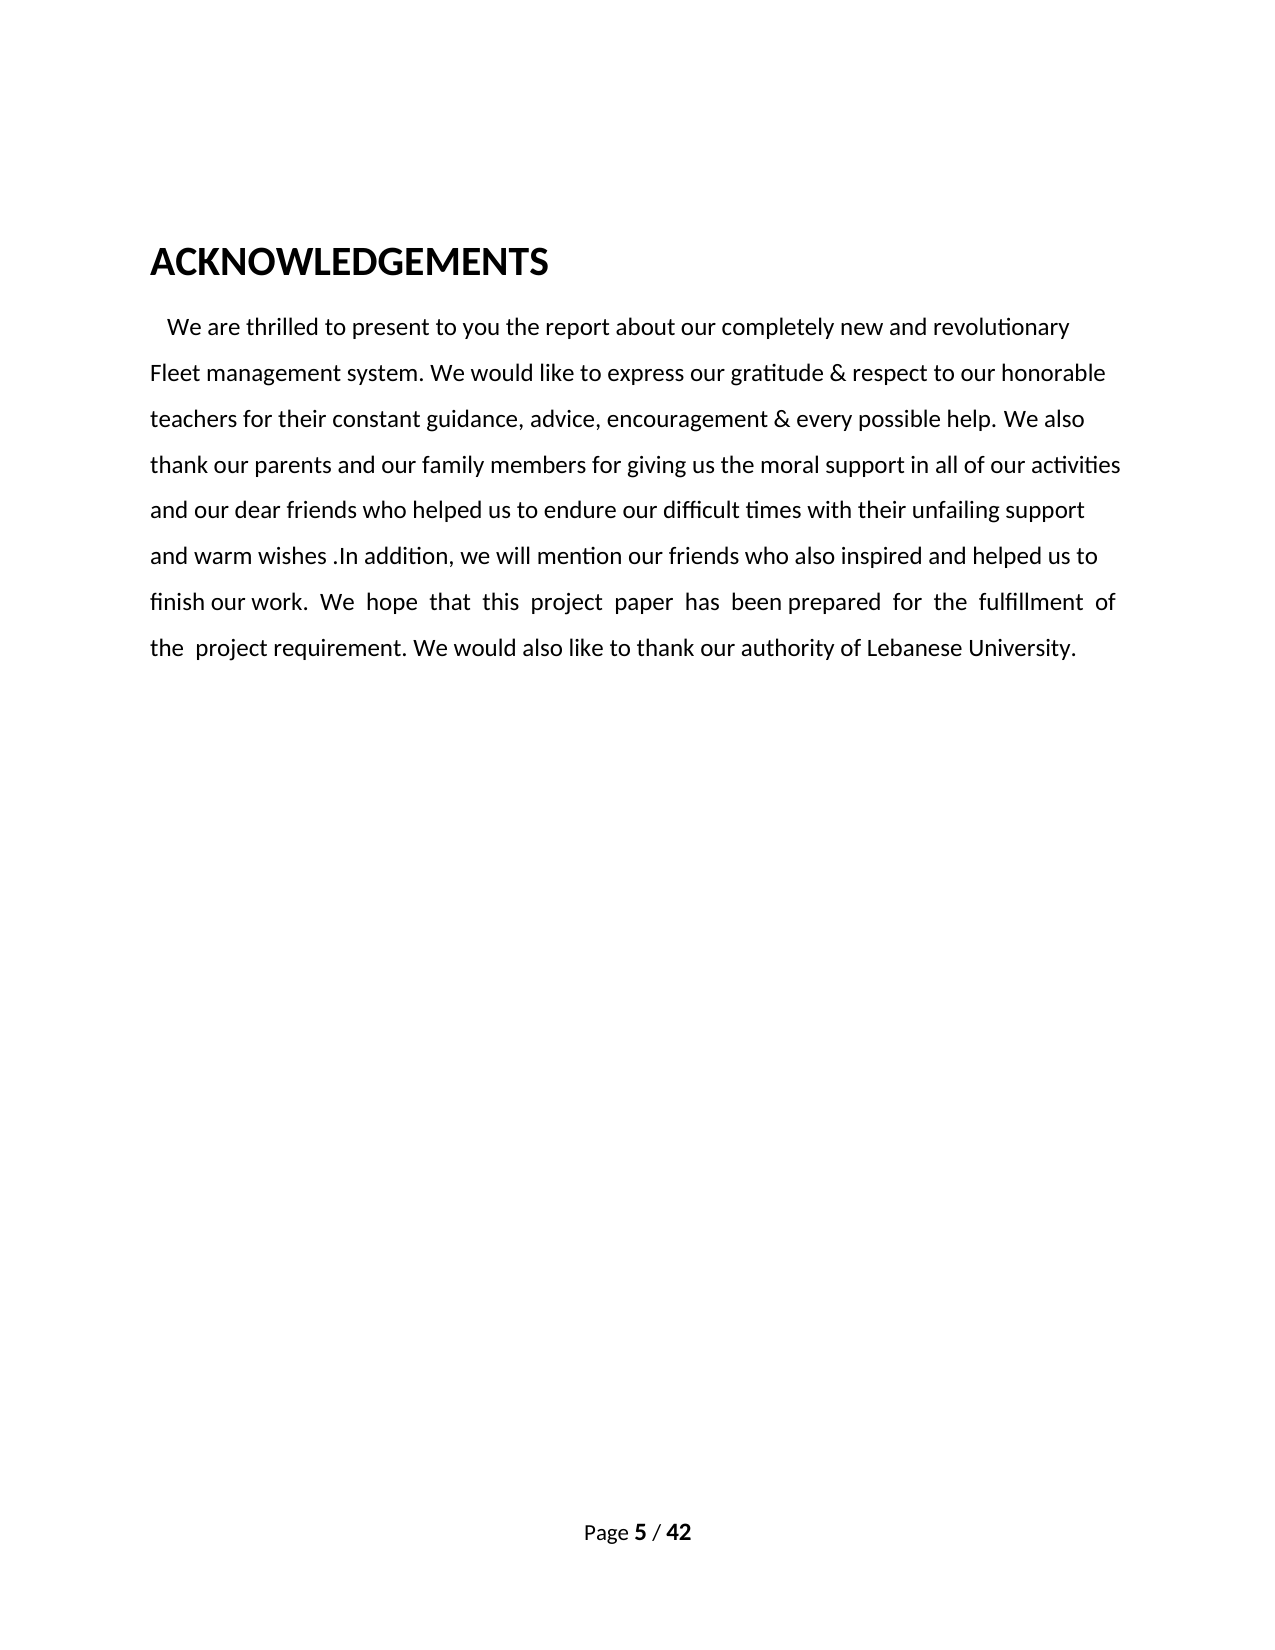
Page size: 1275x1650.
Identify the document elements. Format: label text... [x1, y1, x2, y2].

text We are thrilled to present to you the report about our completely new and revolutionary Fleet management system. We would like to express our gratitude & respect to our honorable teachers for their constant guidance, advice, encouragement & every possible help. We also thank our parents and our family members for giving us the moral support in all of our activities and our dear friends who helped us to endure our difficult times with their unfailing support and warm wishes .In addition, we will mention our friends who also inspired and helped us to finish our work. We hope that this project paper has been prepared for the fulfillment of the project requirement. We would also like to thank our authority of Lebanese University. [150, 312, 1125, 662]
subtitle ACKNOWLEDGEMENTS [150, 235, 1125, 286]
